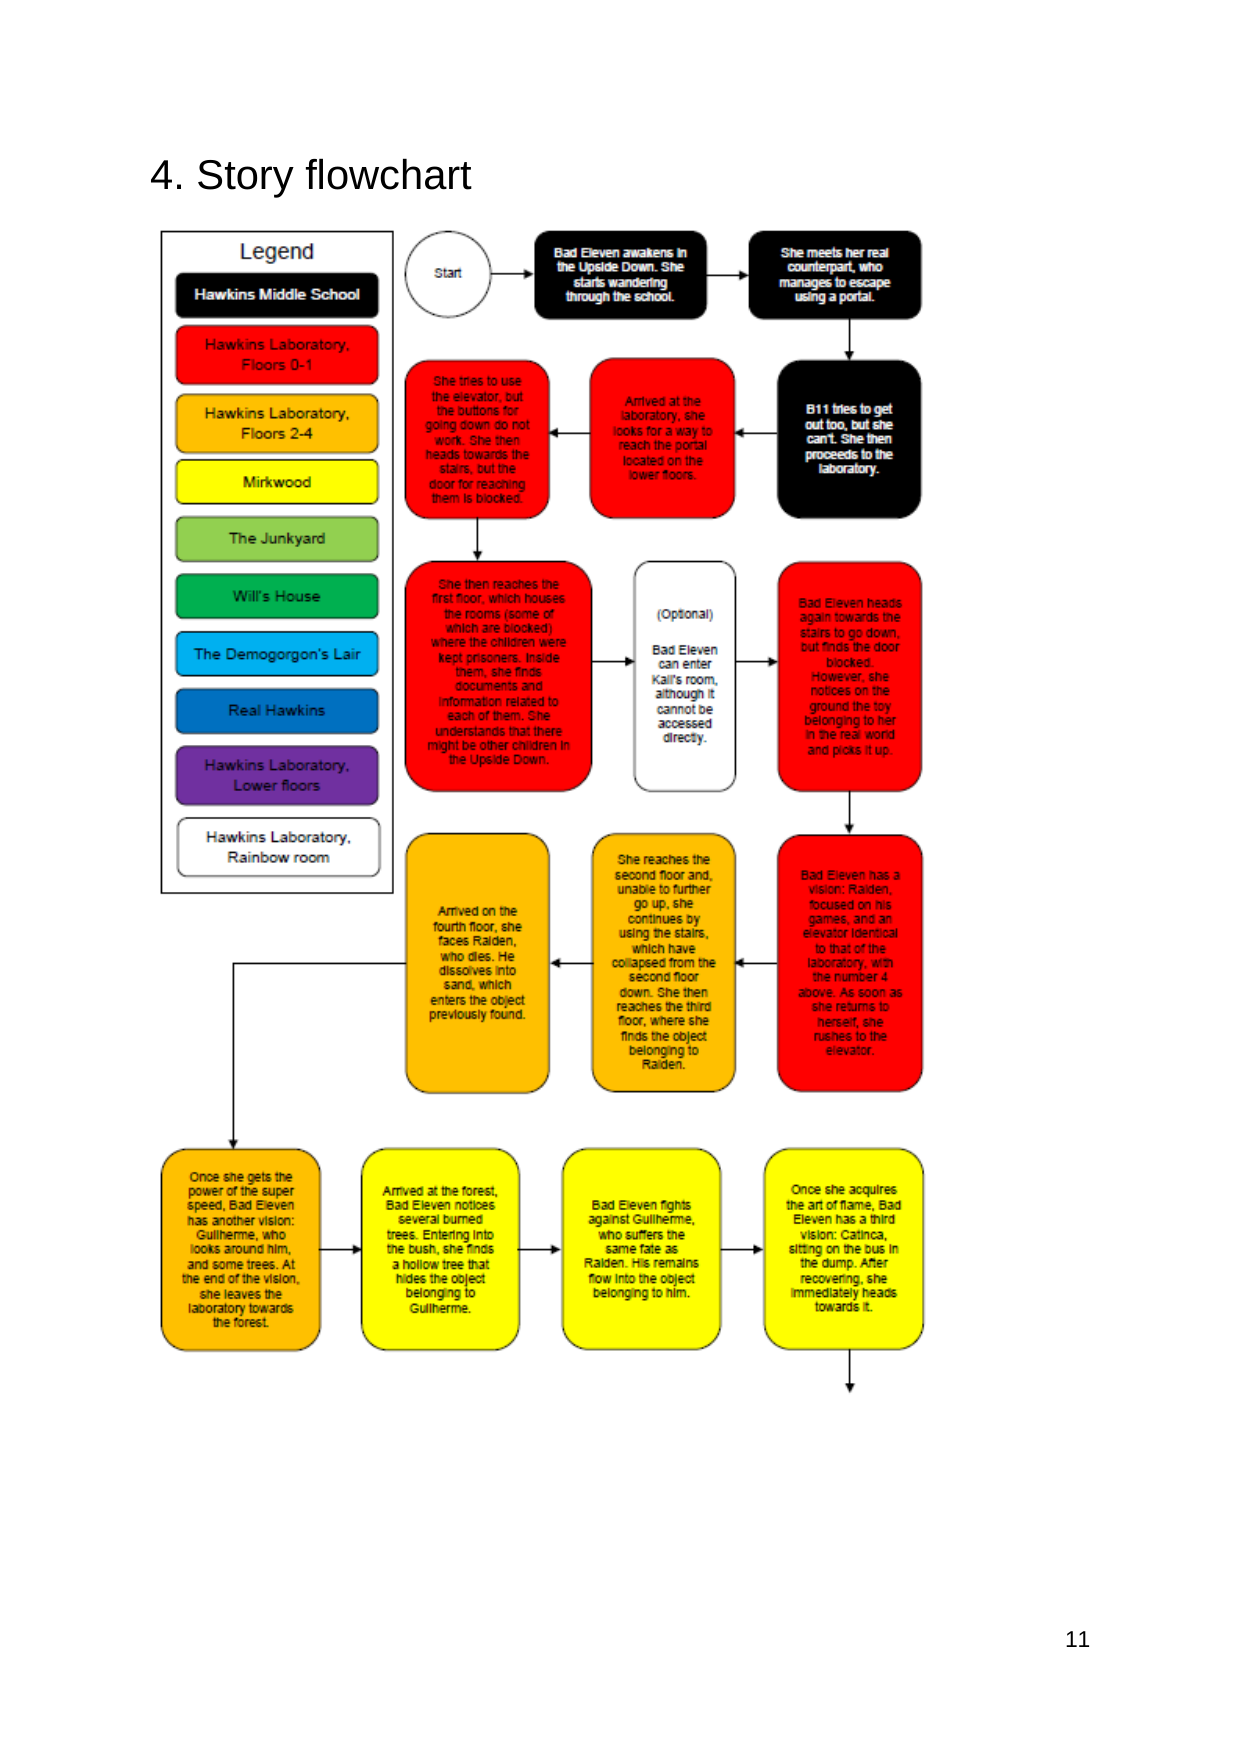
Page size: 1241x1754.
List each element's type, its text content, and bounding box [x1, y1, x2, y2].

picture [150, 217, 932, 1418]
subtitle 4. Story flowchart [150, 150, 1090, 198]
